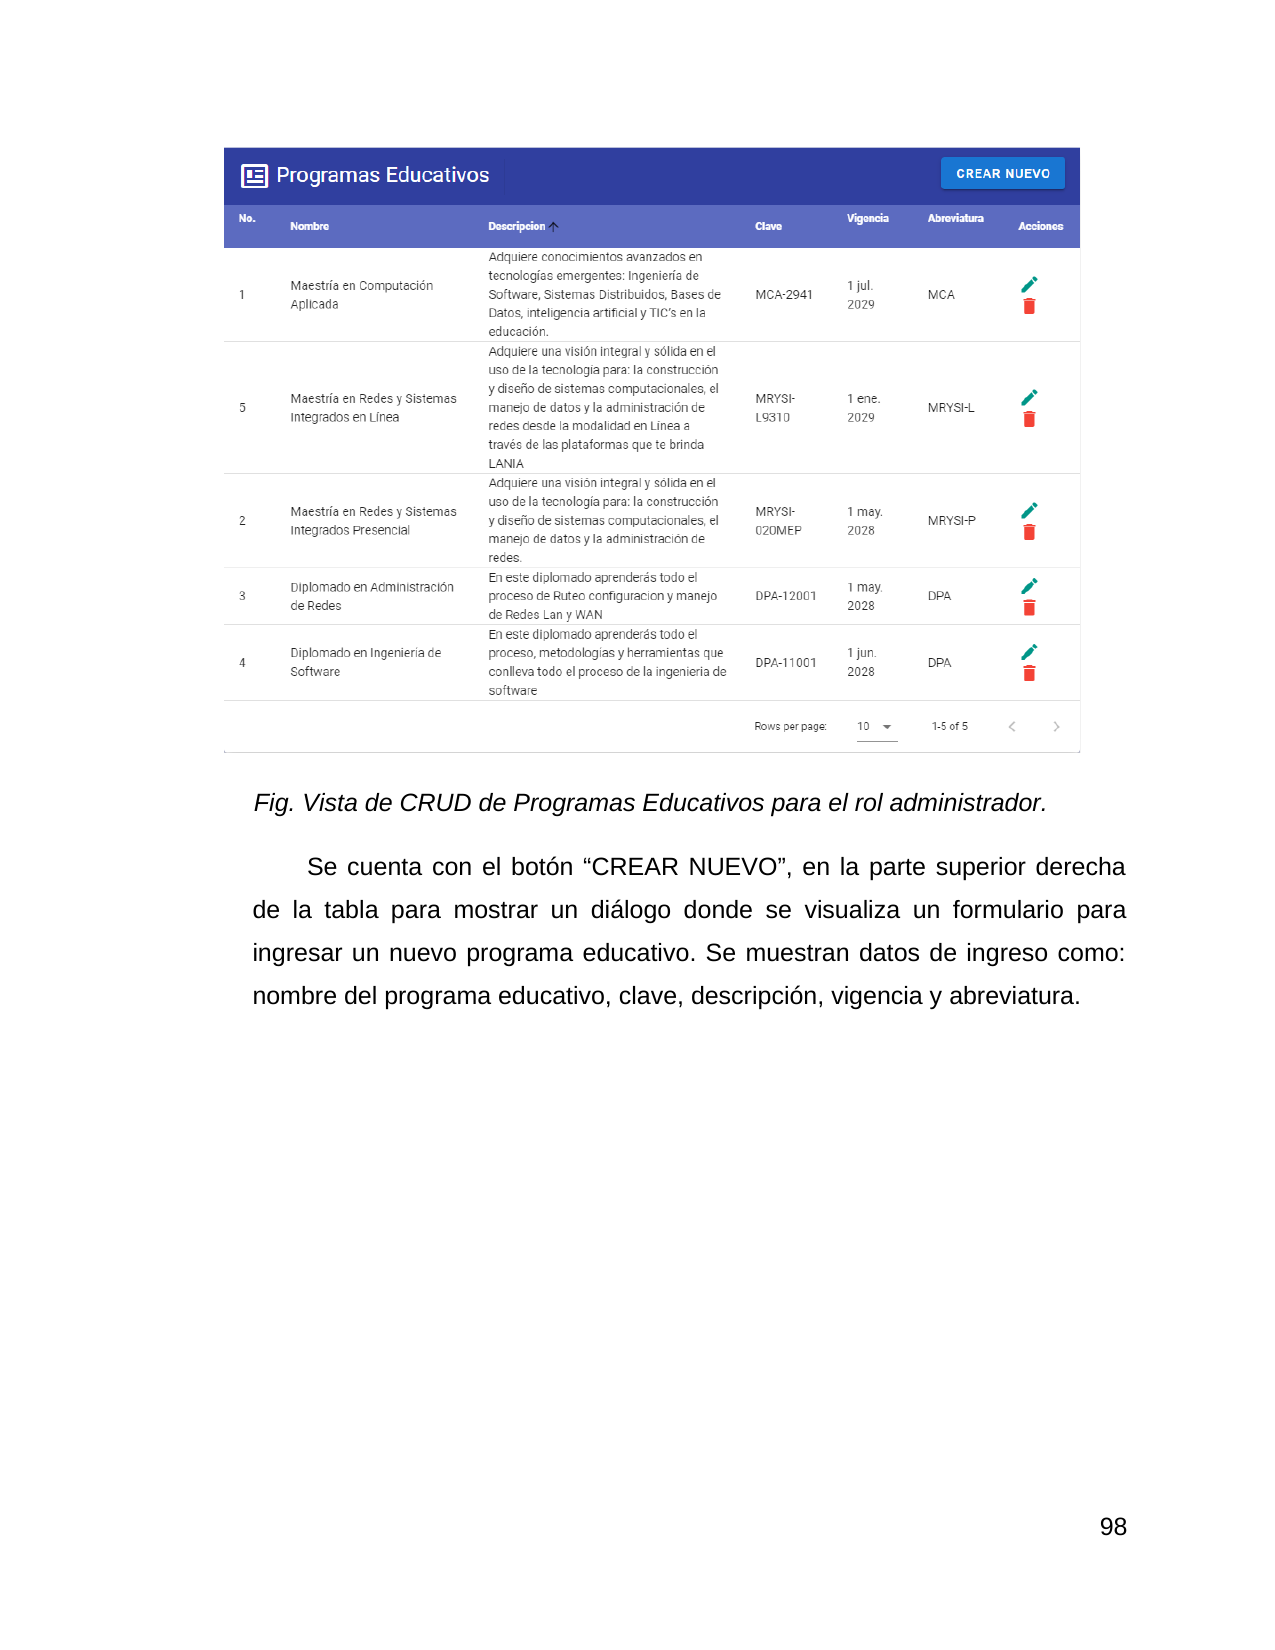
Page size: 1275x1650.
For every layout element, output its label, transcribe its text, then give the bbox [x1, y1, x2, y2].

text Fig. Vista de CRUD de Programas Educativos para el rol administrador. [177, 788, 1127, 816]
picture [224, 147, 1081, 753]
text Se cuenta con el botón “CREAR NUEVO”, en la parte superior derecha de la tabla para mostrar un diálogo donde se visualiza un formulario para ingresar un nuevo programa educativo. Se muestran datos de ingreso como: nombre del programa educativo, clave, descripción, vigencia y abreviatura. [252, 852, 1127, 1010]
